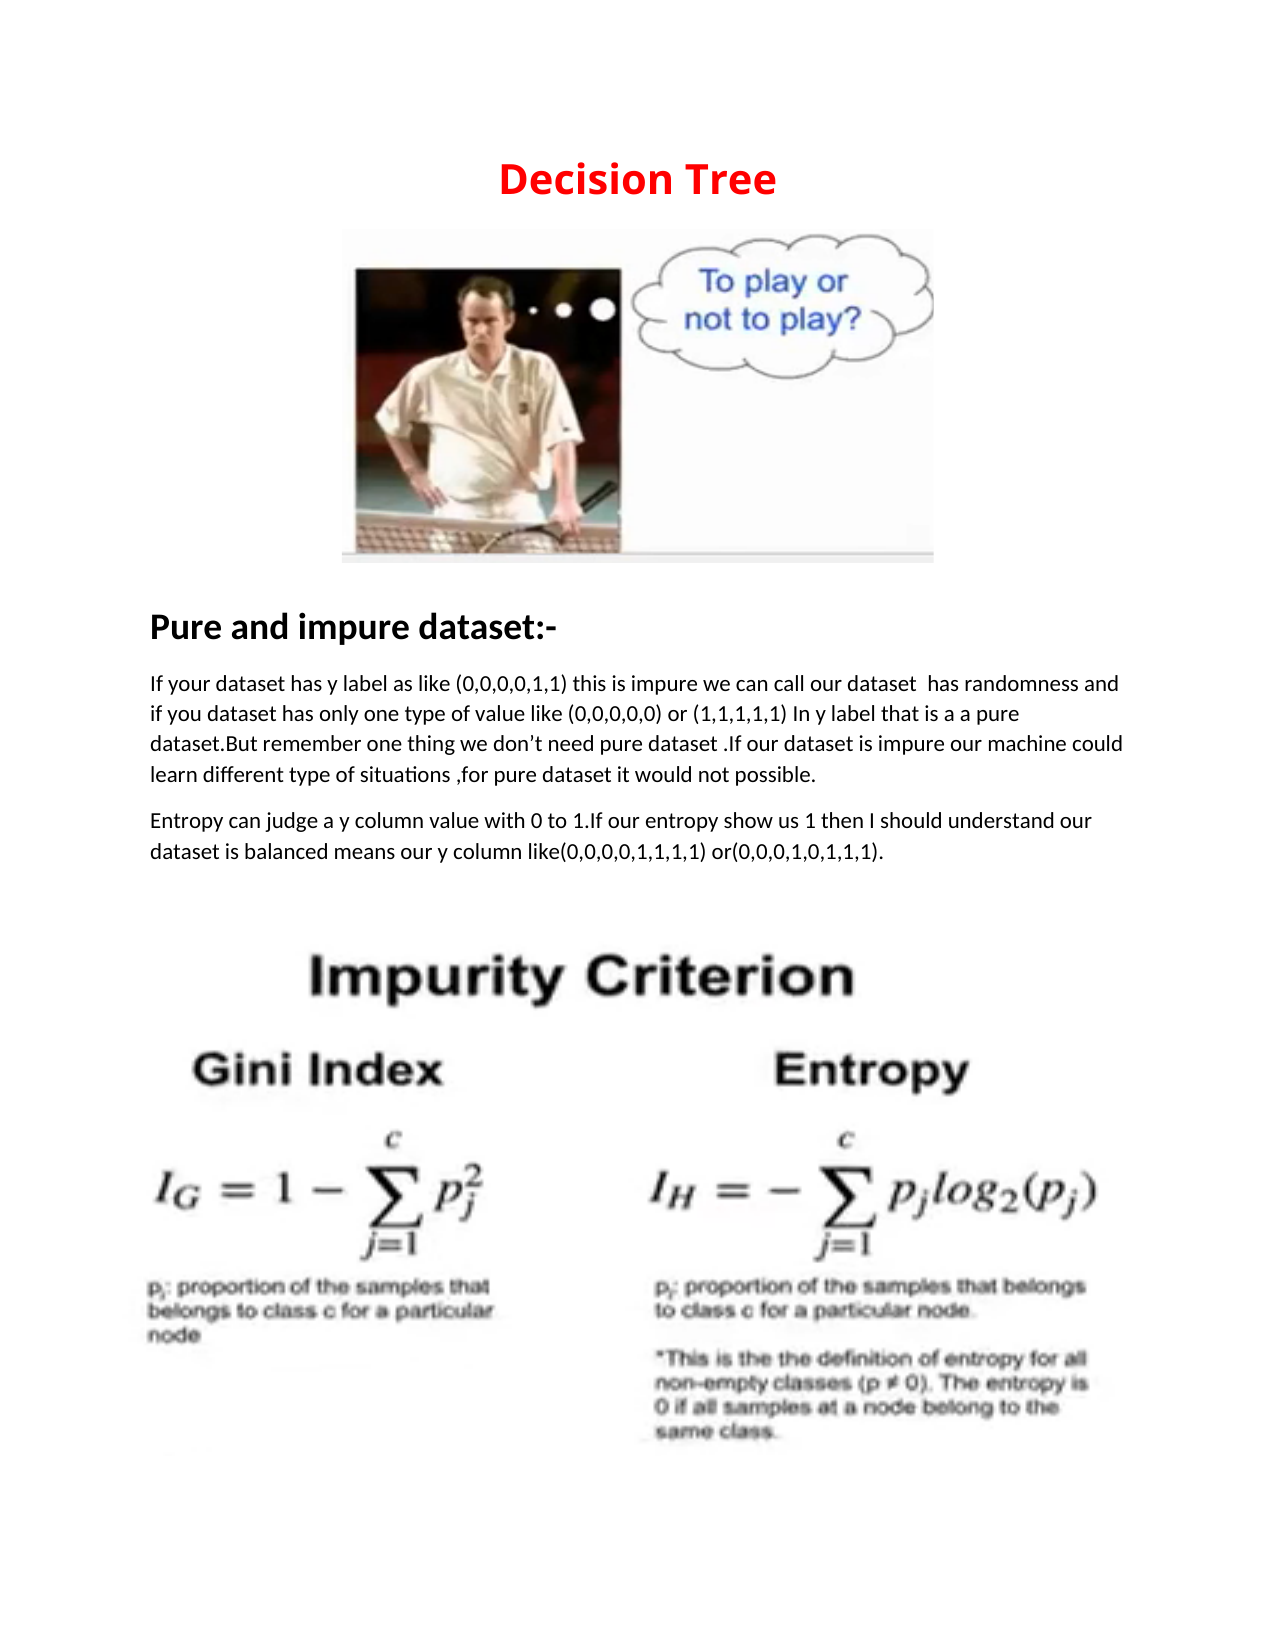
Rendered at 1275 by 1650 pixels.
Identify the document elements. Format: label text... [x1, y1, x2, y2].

text Entropy can judge a y column value with 0 to 1.If our entropy show us 1 then I should understand our dataset is balanced means our y column like(0,0,0,0,1,1,1,1) or(0,0,0,1,0,1,1,1). [150, 807, 1125, 865]
text Pure and impure dataset:- [150, 603, 1125, 649]
picture [339, 229, 934, 561]
picture [115, 928, 1123, 1452]
text If your dataset has y label as like (0,0,0,0,1,1) this is impure we can call our dataset has randomness and if you dataset has only one type of value like (0,0,0,0,0) or (1,1,1,1,1) In y label that is a a pure dataset.But remember one thing we don’t need pure dataset .If our dataset is impure our machine could learn different type of situations ,for pure dataset it would not possible. [150, 669, 1125, 788]
text Decision Tree [150, 150, 1125, 207]
